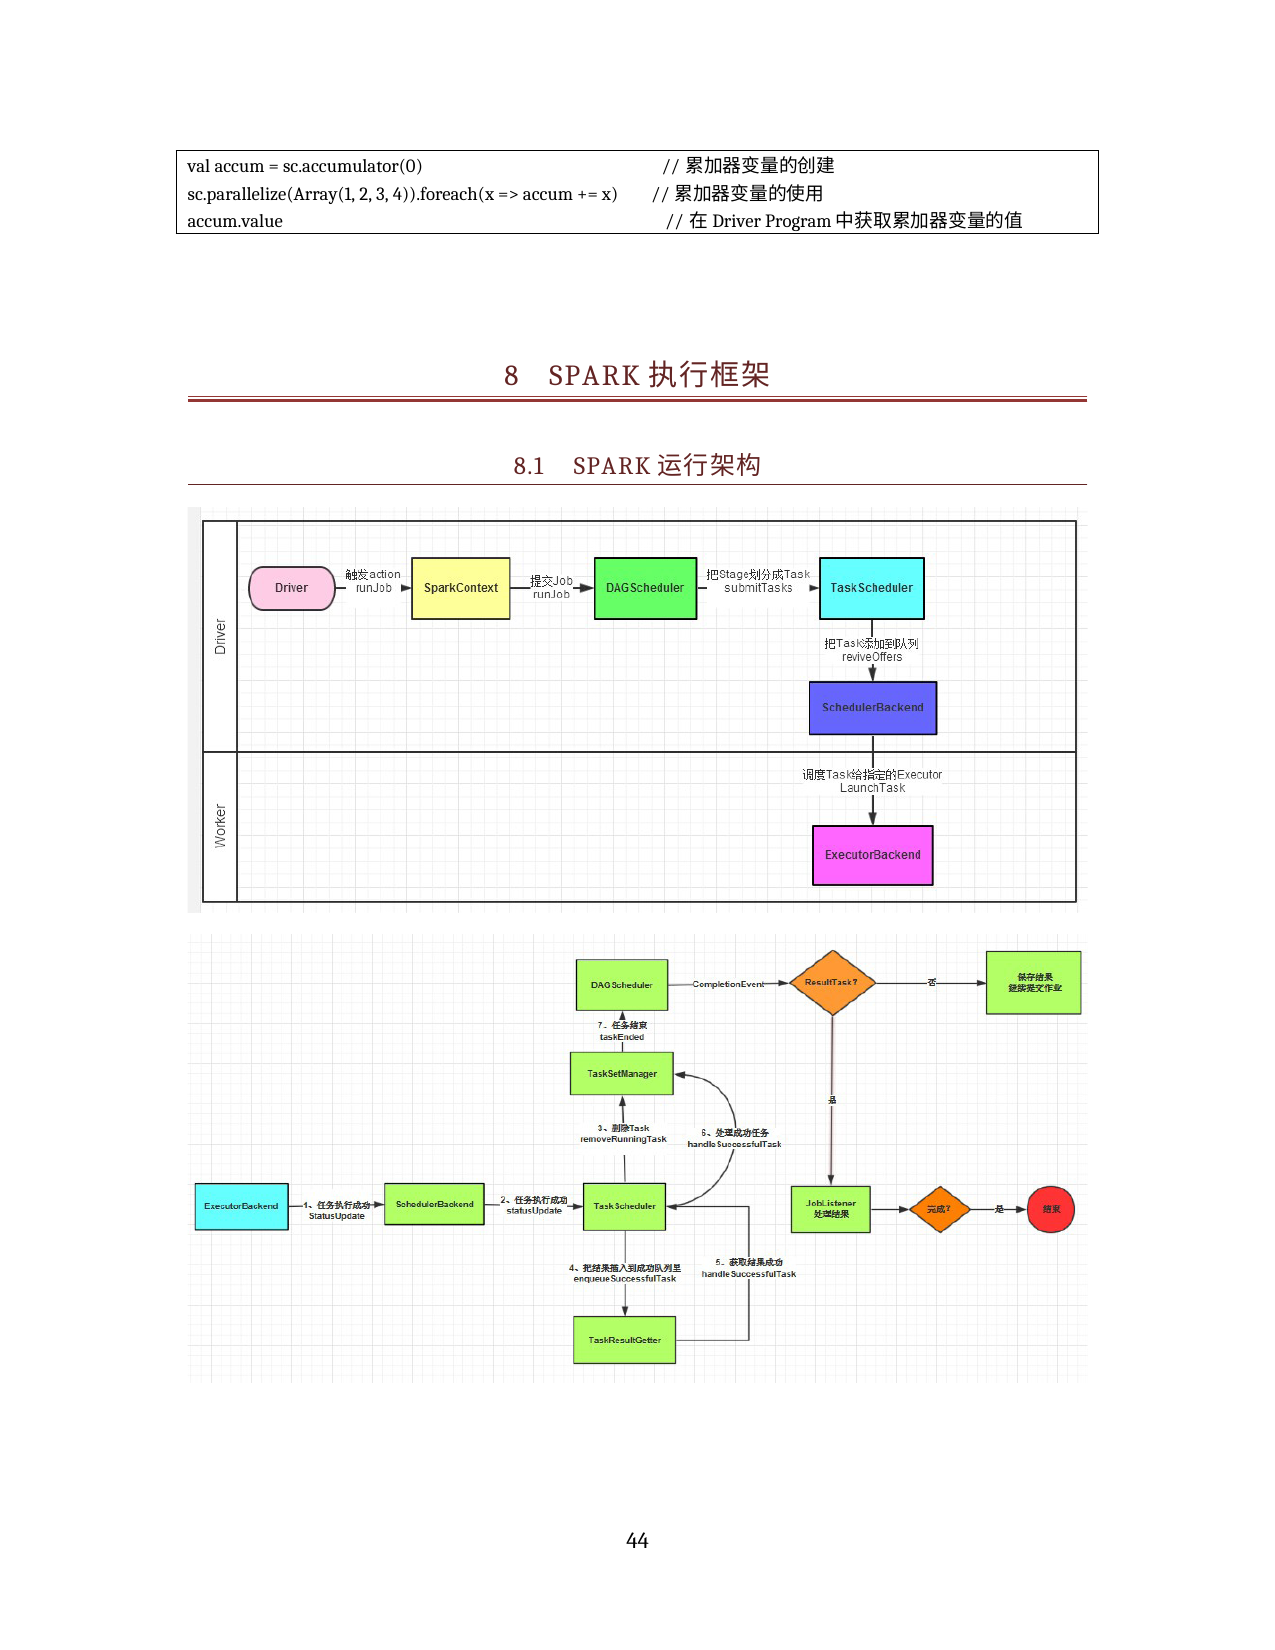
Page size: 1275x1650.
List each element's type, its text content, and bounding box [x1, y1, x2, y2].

table_header val accum = sc.accumulator(0) // 累加器变量的创建 sc.parallelize(Array(1, 2, 3, 4)).foreach(x => accum += x) // 累加器变量的使用 accum.value // 在Driver Program 中获取累加器变量的值 [177, 151, 1098, 233]
subtitle Spark运行架构 [187, 446, 1087, 485]
subtitle Spark执行框架 [187, 351, 1087, 402]
